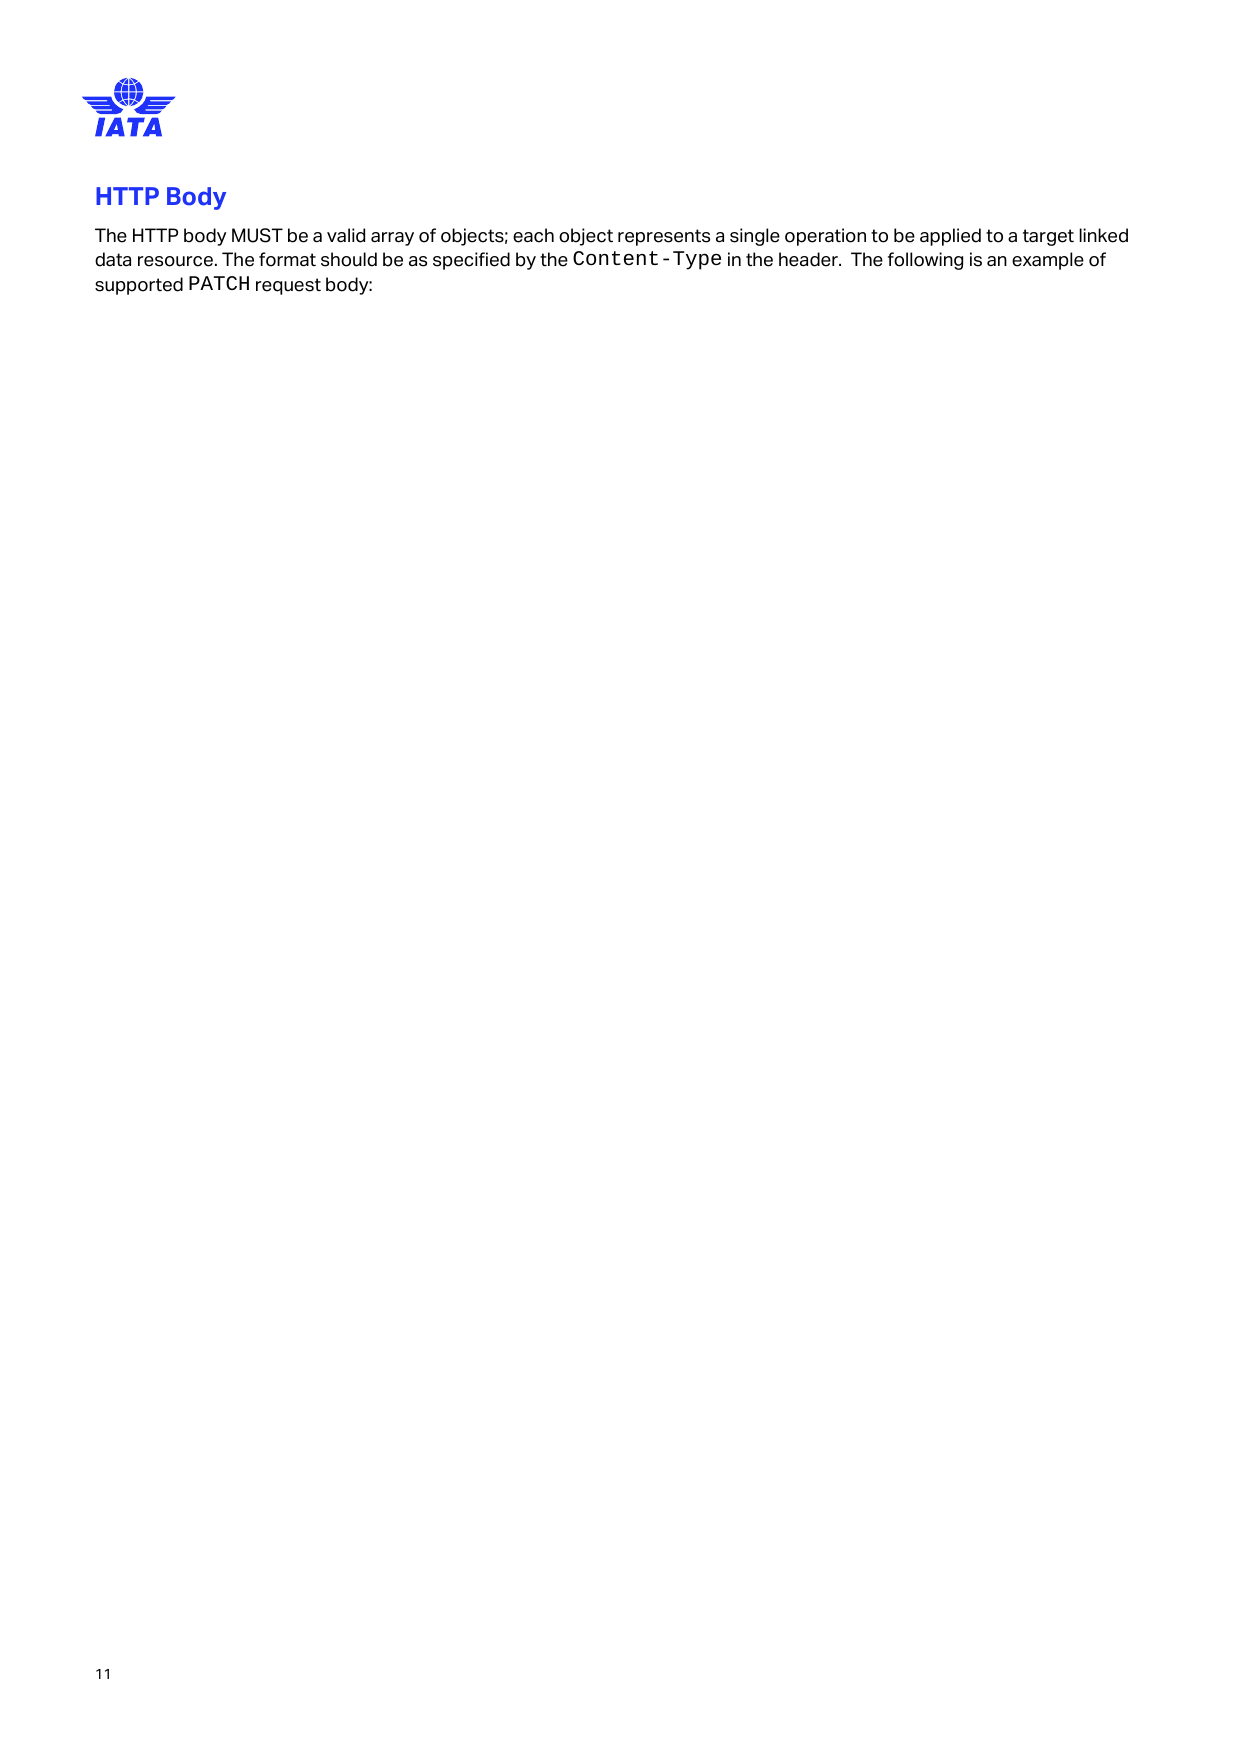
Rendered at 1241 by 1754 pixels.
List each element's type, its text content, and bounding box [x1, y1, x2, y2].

subtitle HTTP Body [94, 180, 1146, 211]
text The HTTP body MUST be a valid array of objects; each object represents a single operation to be applied to a target linked data resource. The format should be as specified by the Content-Type in the header. The following is an example of supported PATCH request body: [94, 224, 1146, 297]
